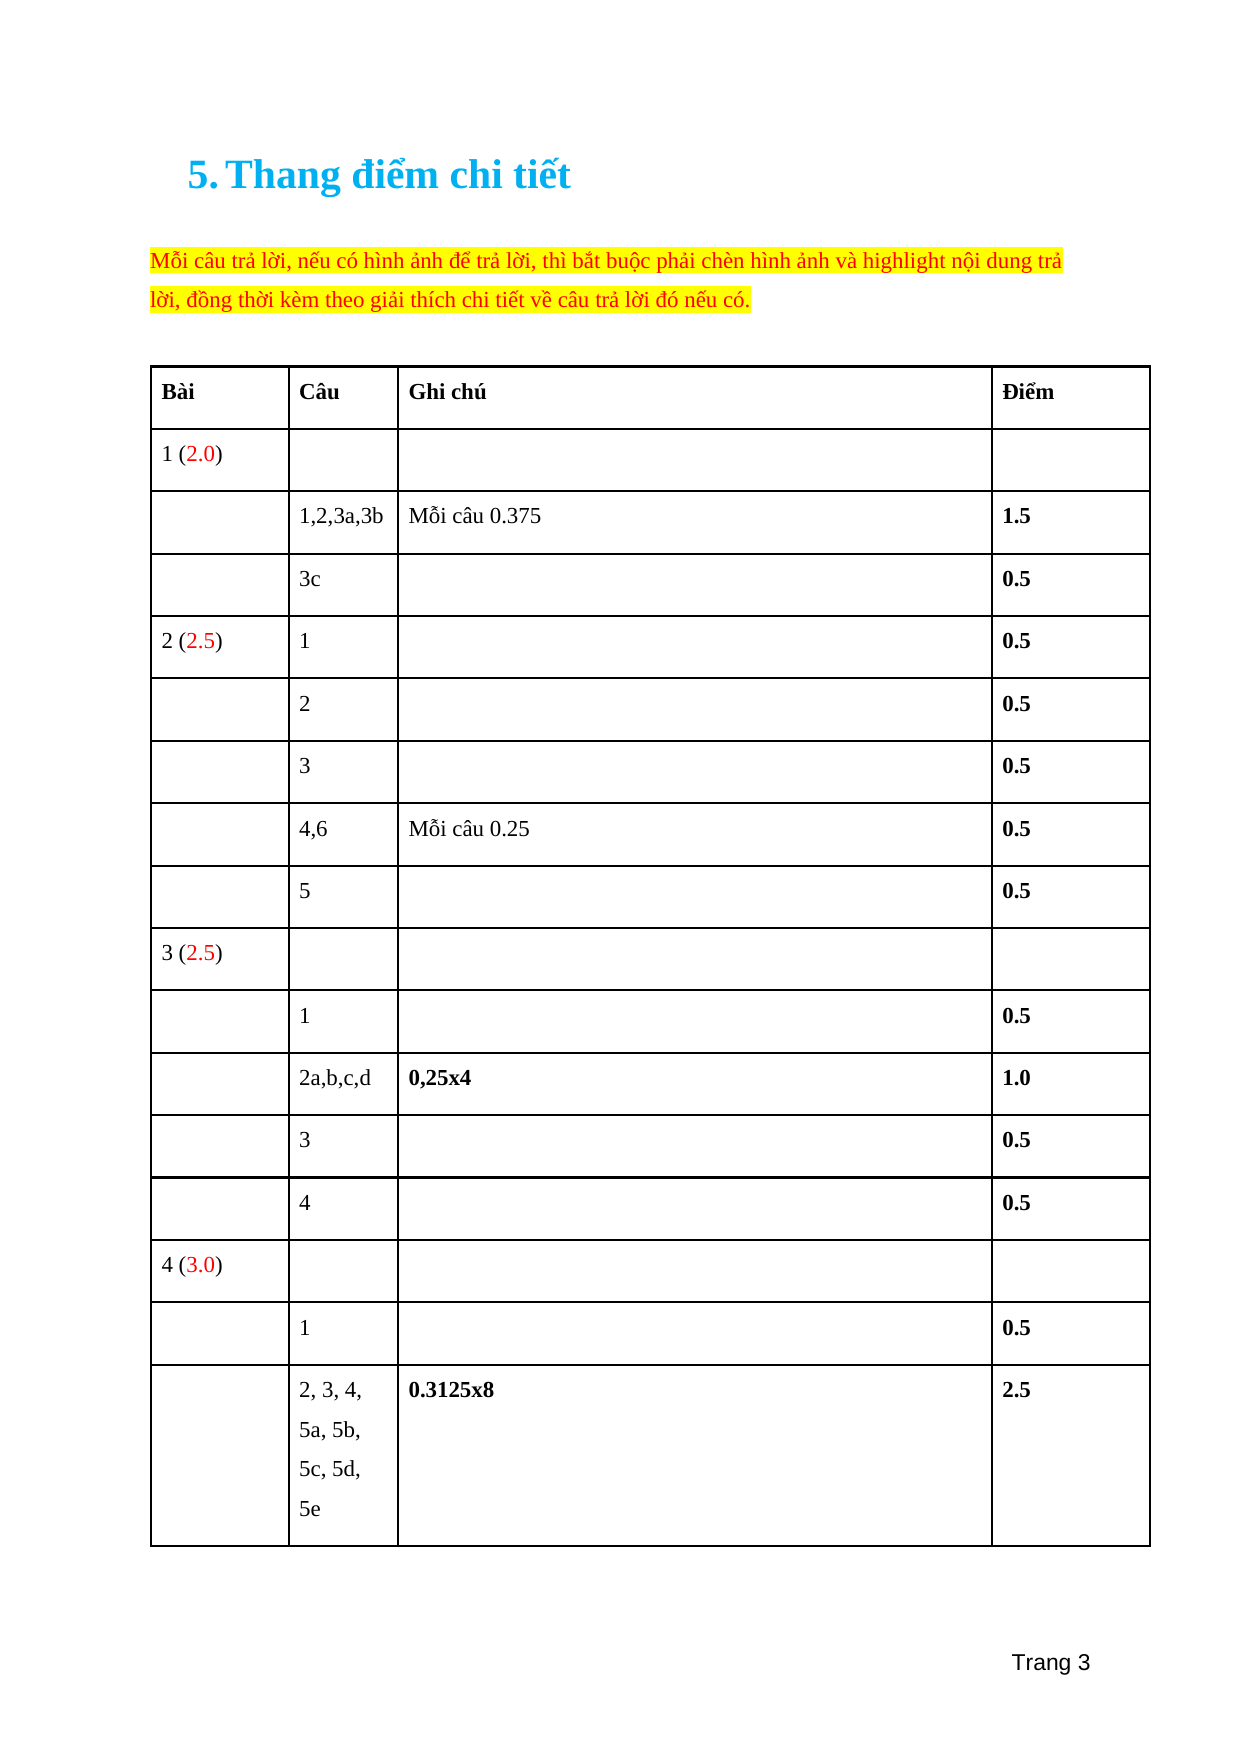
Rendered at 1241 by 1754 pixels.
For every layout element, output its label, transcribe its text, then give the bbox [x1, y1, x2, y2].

table_cell [399, 1179, 991, 1239]
table_cell [152, 1366, 288, 1544]
table_cell 3 [290, 1116, 397, 1176]
table_cell 2, 3, 4, 5a, 5b, 5c, 5d, 5e [290, 1366, 397, 1544]
table_header Ghi chú [399, 368, 991, 428]
text Mỗi câu trả lời, nếu có hình ảnh để trả lời, thì bắt buộc phải chèn hình ảnh và highlight nội dung trả lời, đồng thời kèm theo giải thích chi tiết về câu trả lời đó nếu có. [150, 247, 1090, 313]
table_cell 0.5 [993, 1303, 1149, 1364]
table_cell 0.5 [993, 555, 1149, 615]
table_cell [399, 1303, 991, 1364]
table_cell [399, 991, 991, 1052]
table_cell [152, 679, 288, 740]
table_cell [399, 430, 991, 490]
table_cell [152, 991, 288, 1052]
table_cell 3 (2.5) [152, 929, 288, 989]
table_cell 1.0 [993, 1054, 1149, 1114]
table_cell [399, 742, 991, 802]
table_cell 0.5 [993, 804, 1149, 864]
table_cell [290, 430, 397, 490]
table_cell [399, 1241, 991, 1301]
table_cell 1 [290, 617, 397, 677]
table_cell [399, 555, 991, 615]
table_cell 0.5 [993, 991, 1149, 1052]
table_cell 3 [290, 742, 397, 802]
table_cell Mỗi câu 0.25 [399, 804, 991, 864]
table_cell 3c [290, 555, 397, 615]
table_cell [993, 430, 1149, 490]
table_cell 4 [290, 1179, 397, 1239]
table_cell [152, 492, 288, 552]
table_cell [399, 929, 991, 989]
table_cell 0.5 [993, 1116, 1149, 1176]
table_header Điểm [993, 368, 1149, 428]
table_cell 2 (2.5) [152, 617, 288, 677]
table_cell 0.3125x8 [399, 1366, 991, 1544]
table_cell 2 [290, 679, 397, 740]
table_cell 5 [290, 867, 397, 927]
table_cell [399, 679, 991, 740]
table_cell [993, 929, 1149, 989]
table_cell 0.5 [993, 867, 1149, 927]
table_cell 0,25x4 [399, 1054, 991, 1114]
table_cell 1 [290, 1303, 397, 1364]
table_cell [399, 1116, 991, 1176]
table_cell [399, 867, 991, 927]
table_cell [152, 555, 288, 615]
table_cell 4,6 [290, 804, 397, 864]
table_cell [152, 1054, 288, 1114]
table_cell 1,2,3a,3b [290, 492, 397, 552]
subtitle Thang điểm chi tiết [187, 150, 1090, 198]
table_cell 0.5 [993, 1179, 1149, 1239]
table_cell 1.5 [993, 492, 1149, 552]
table_header Bài [152, 368, 288, 428]
table_cell [993, 1241, 1149, 1301]
table_cell [152, 1116, 288, 1176]
table_cell [399, 617, 991, 677]
table_cell 4 (3.0) [152, 1241, 288, 1301]
table_cell [290, 1241, 397, 1301]
table_cell [152, 1303, 288, 1364]
table_header Câu [290, 368, 397, 428]
table_cell [152, 742, 288, 802]
table_cell 0.5 [993, 679, 1149, 740]
table_cell [152, 1179, 288, 1239]
table_cell [152, 867, 288, 927]
table_cell 1 [290, 991, 397, 1052]
table_cell 2.5 [993, 1366, 1149, 1544]
table_cell 1 (2.0) [152, 430, 288, 490]
table_cell 0.5 [993, 617, 1149, 677]
table_cell Mỗi câu 0.375 [399, 492, 991, 552]
table_cell 0.5 [993, 742, 1149, 802]
table_cell [152, 804, 288, 864]
table_cell 2a,b,c,d [290, 1054, 397, 1114]
table_cell [290, 929, 397, 989]
